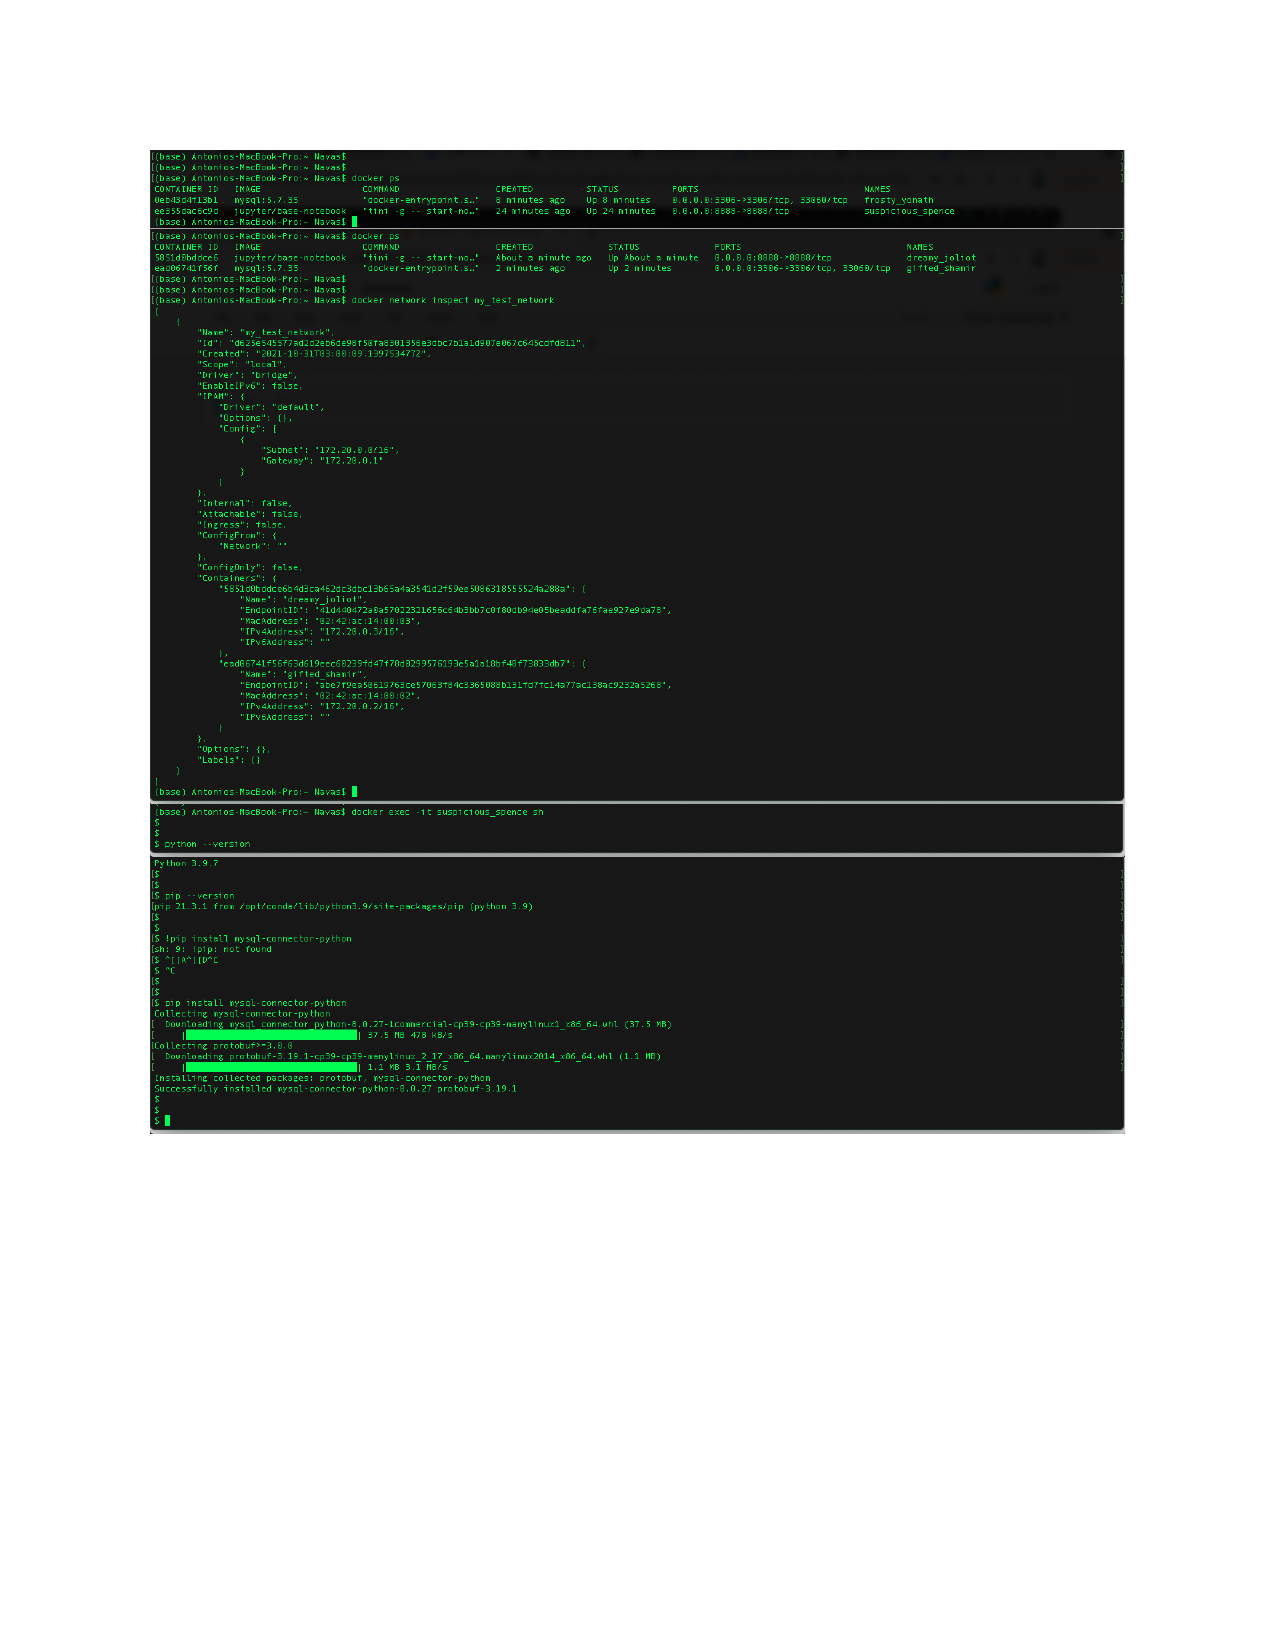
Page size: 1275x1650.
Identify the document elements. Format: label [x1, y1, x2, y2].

picture [150, 150, 1125, 1134]
